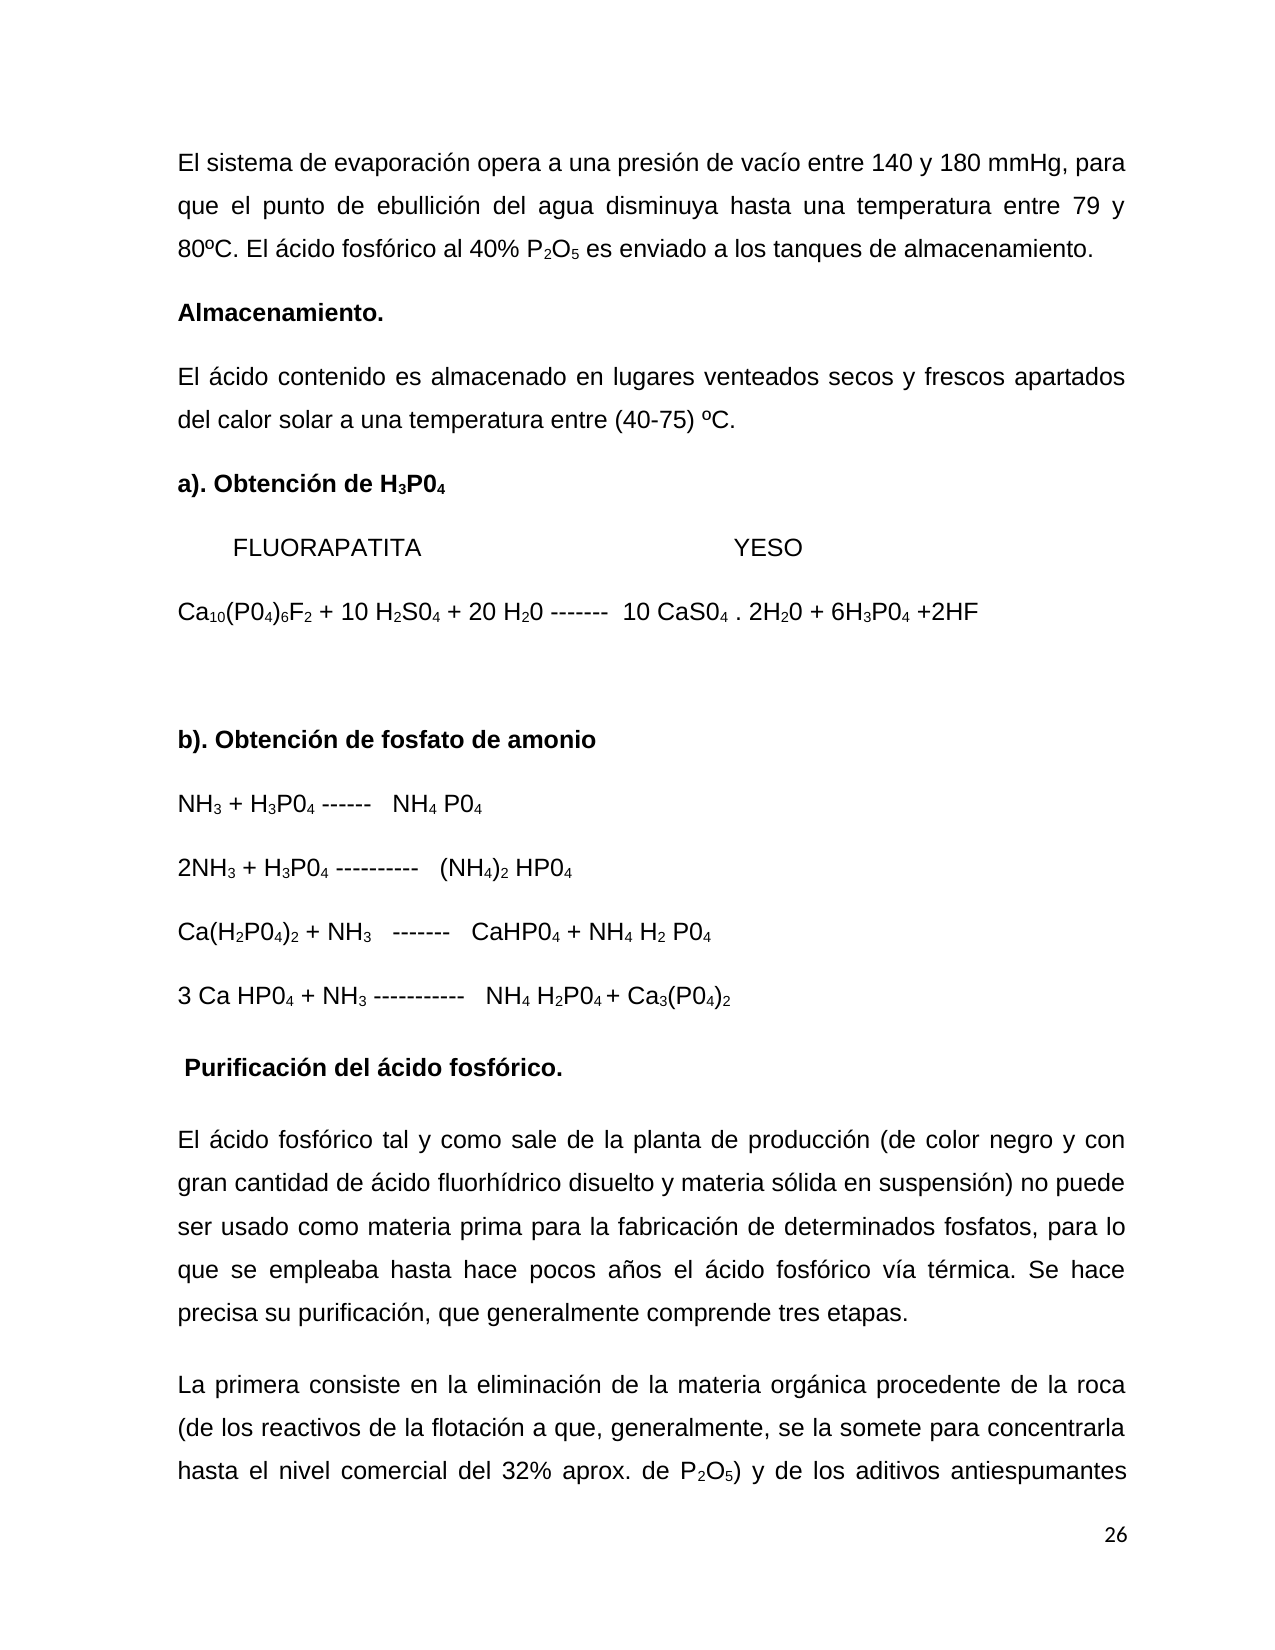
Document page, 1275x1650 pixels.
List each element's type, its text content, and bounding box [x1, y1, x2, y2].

text El ácido fosfórico tal y como sale de la planta de producción (de color negro y con gran cantidad de ácido fluorhídrico disuelto y materia sólida en suspensión) no puede ser usado como materia prima para la fabricación de determinados fosfatos, para lo que se empleaba hasta hace pocos años el ácido fosfórico vía térmica. Se hace precisa su purificación, que generalmente comprende tres etapas. [177, 1125, 1127, 1326]
text Purificación del ácido fosfórico. [177, 1053, 1127, 1082]
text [177, 1370, 1127, 1485]
text a). Obtención de H3P04 [177, 469, 1127, 498]
text El sistema de evaporación opera a una presión de vacío entre 140 y 180 mmHg, para que el punto de ebullición del agua disminuya hasta una temperatura entre 79 y 80ºC. El ácido fosfórico al 40% P2O5 es enviado a los tanques de almacenamiento. [177, 148, 1127, 263]
text El ácido contenido es almacenado en lugares venteados secos y frescos apartados del calor solar a una temperatura entre (40-75) ºC. [177, 362, 1127, 434]
text Almacenamiento. [177, 298, 1127, 327]
text Ca(H2P04)2 + NH3 ------- CaHP04 + NH4 H2 P04 [177, 917, 1127, 945]
text b). Obtención de fosfato de amonio [177, 725, 1127, 753]
text FLUORAPATITA YESO [177, 533, 1127, 562]
text NH3 + H3P04 ------ NH4 P04 [177, 789, 1127, 817]
text 3 Ca HP04 + NH3 ----------- NH4 H2P04 + Ca3(P04)2 [177, 981, 1127, 1009]
text Ca10(P04)6F2 + 10 H2S04 + 20 H20 ------- 10 CaS04 . 2H20 + 6H3P04 +2HF [177, 597, 1127, 626]
text 2NH3 + H3P04 ---------- (NH4)2 HP04 [177, 853, 1127, 881]
